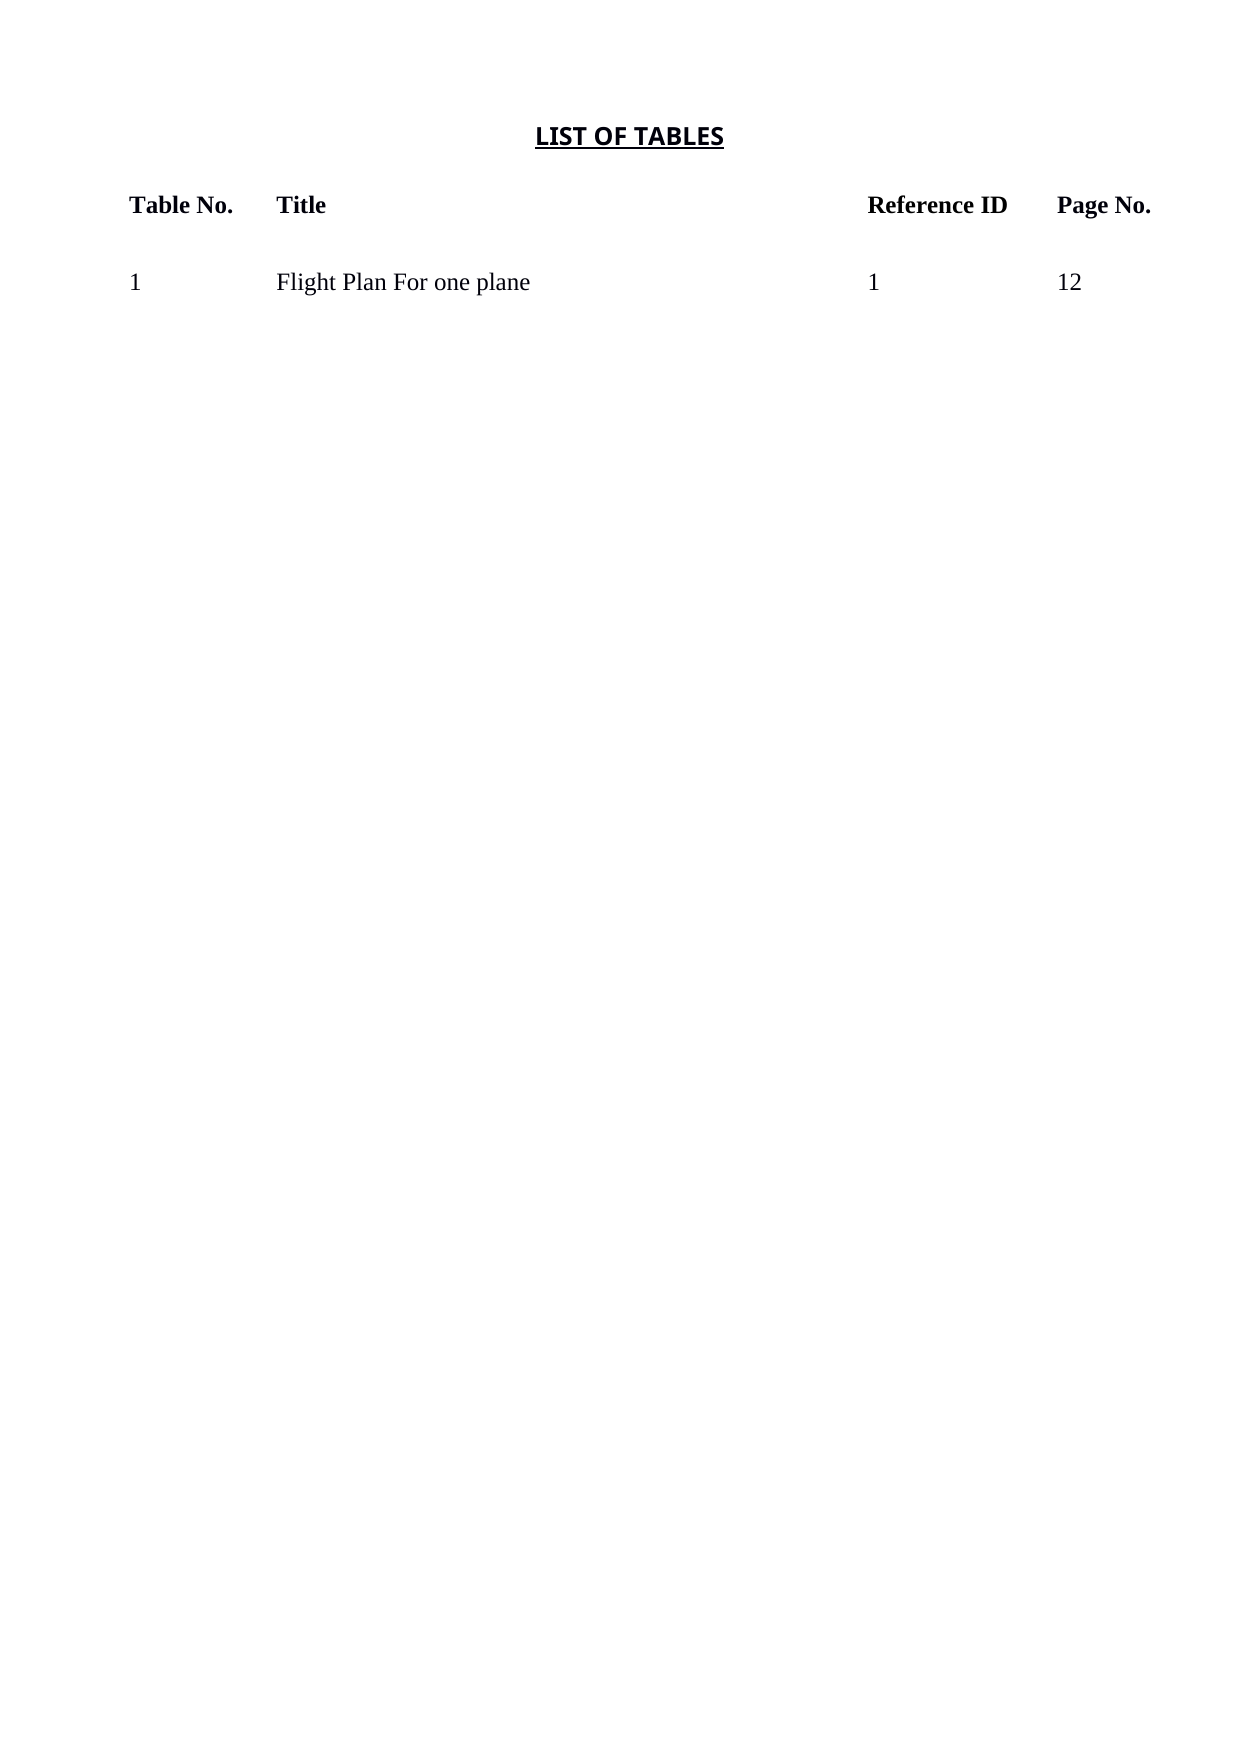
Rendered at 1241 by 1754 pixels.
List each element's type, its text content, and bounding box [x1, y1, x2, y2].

table_cell 12 [1046, 267, 1200, 343]
table_cell 1 [856, 267, 1046, 343]
table_header Page No. [1046, 191, 1200, 267]
table_cell Flight Plan For one plane [265, 267, 856, 343]
text LIST OF TABLES [137, 118, 1122, 152]
table_header Table No. [118, 191, 265, 267]
table_cell 1 [118, 267, 265, 343]
table_header Reference ID [856, 191, 1046, 267]
table_header Title [265, 191, 856, 267]
